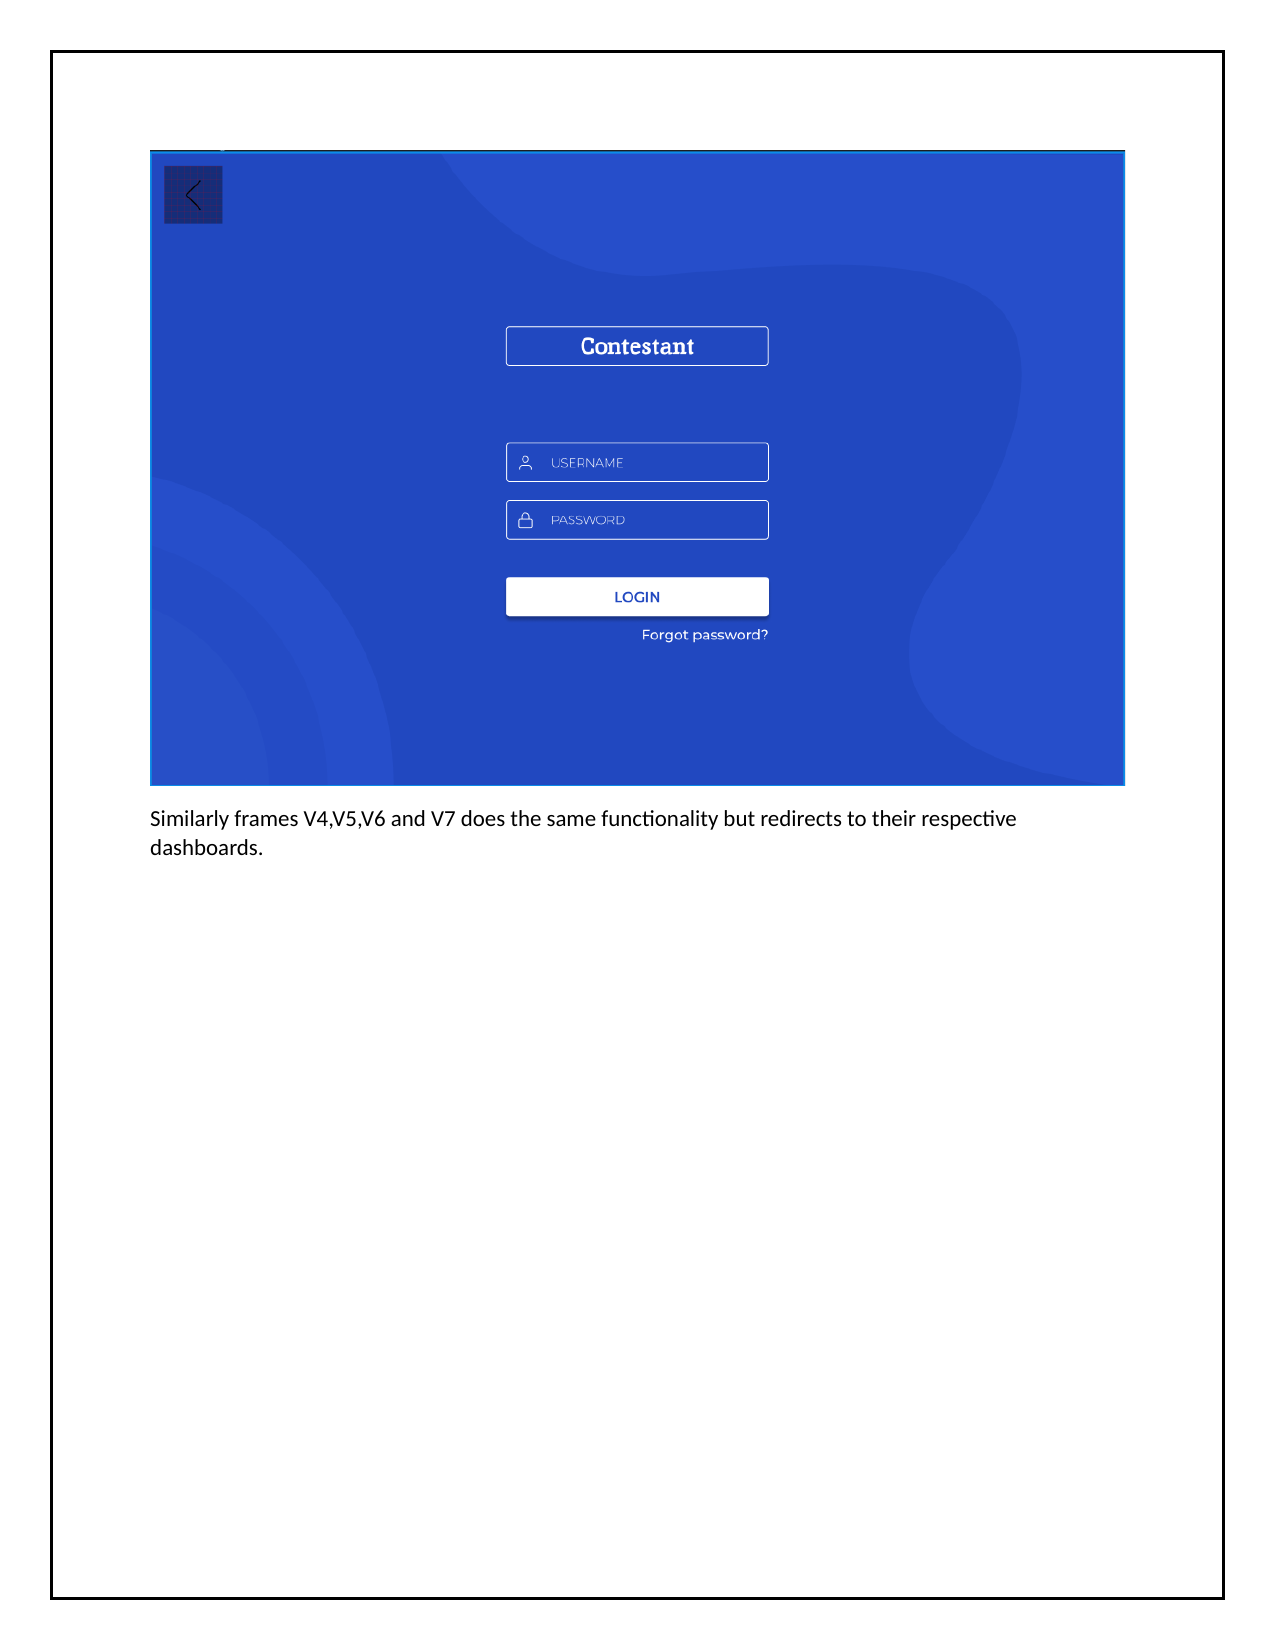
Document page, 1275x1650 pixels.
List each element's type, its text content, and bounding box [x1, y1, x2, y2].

picture [150, 150, 1125, 786]
text Similarly frames V4,V5,V6 and V7 does the same functionality but redirects to their respective dashboards. [150, 804, 1125, 861]
